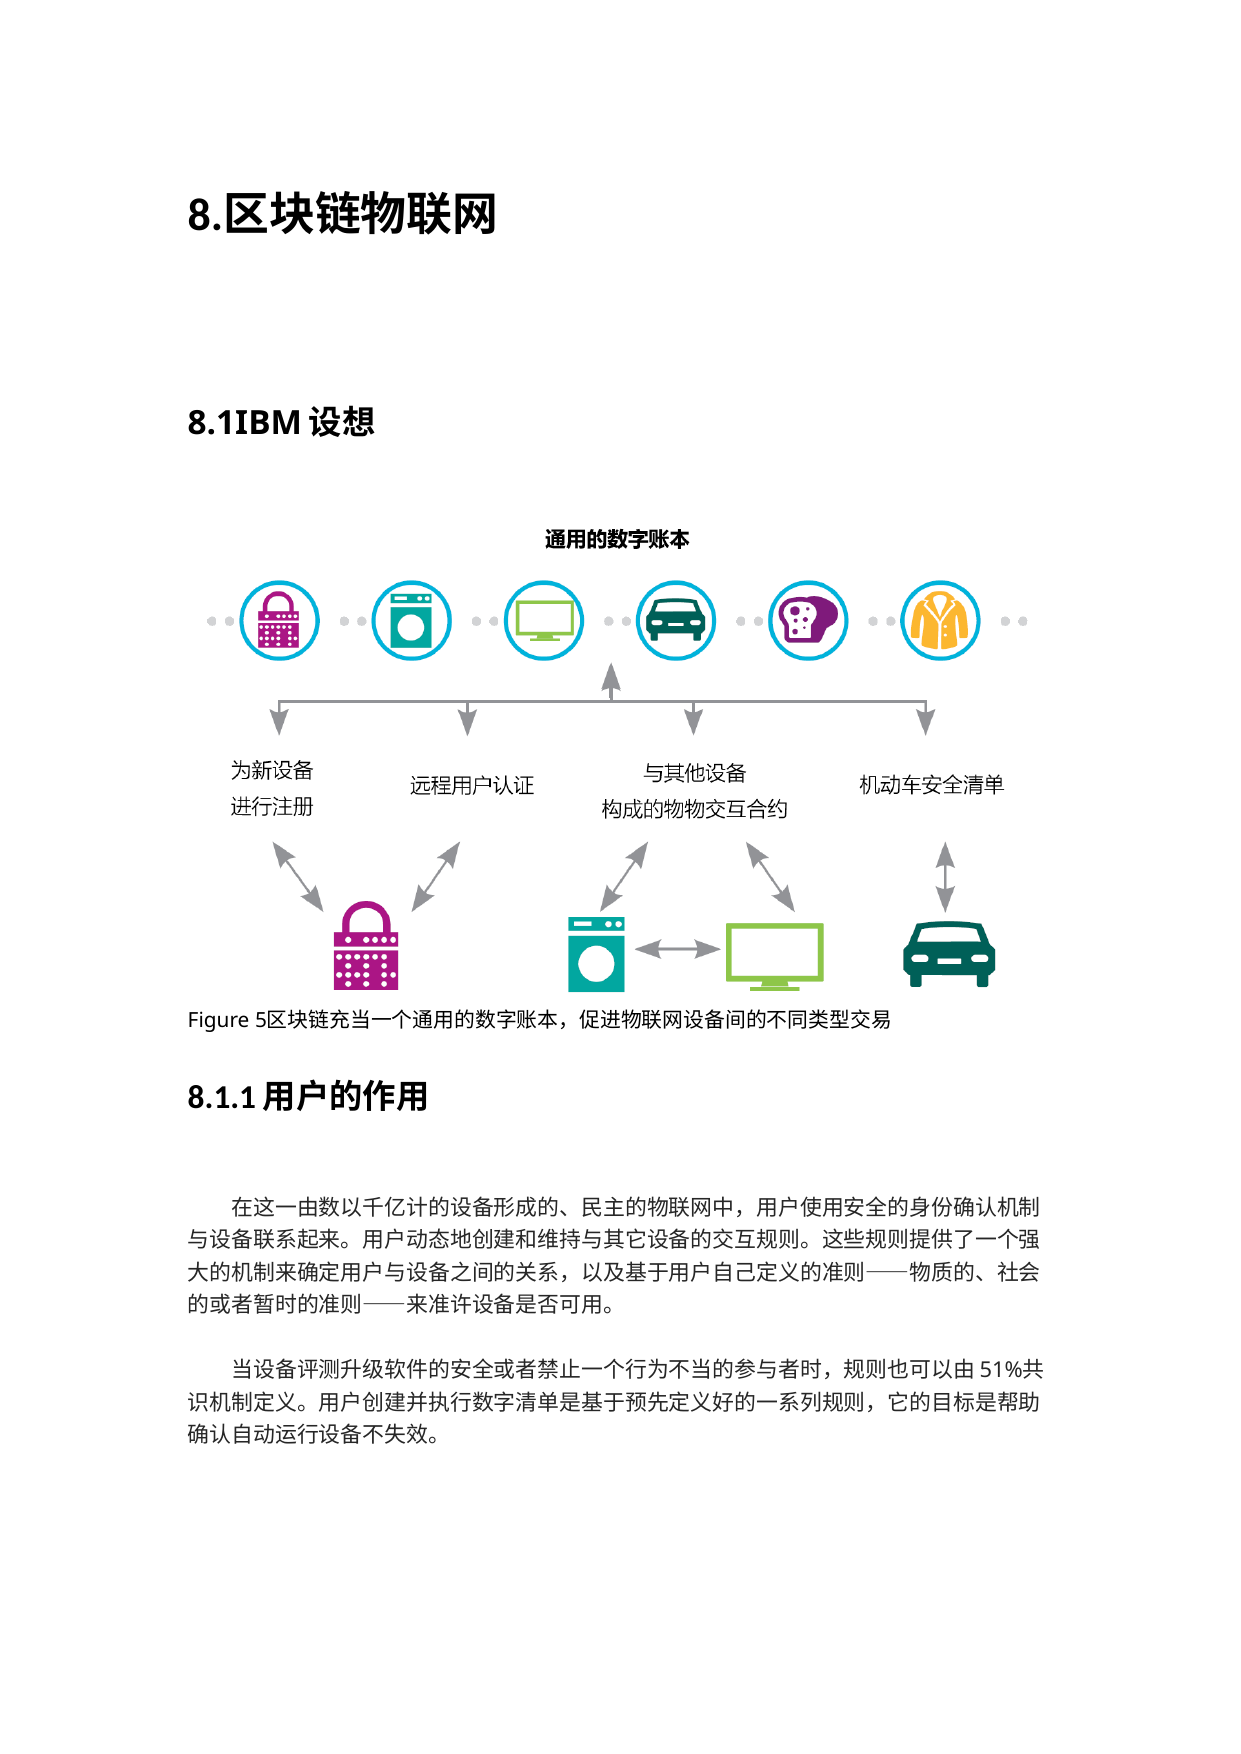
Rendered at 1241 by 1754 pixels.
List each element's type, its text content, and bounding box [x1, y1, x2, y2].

picture [187, 514, 1053, 999]
subtitle 8.1.1用户的作用 [187, 1062, 1053, 1127]
subtitle 8.1IBM设想 [187, 387, 1053, 452]
text 在这一由数以千亿计的设备形成的、民主的物联网中，用户使用安全的身份确认机制与设备联系起来。用户动态地创建和维持与其它设备的交互规则。这些规则提供了一个强大的机制来确定用户与设备之间的关系，以及基于用户自己定义的准则——物质的、社会的或者暂时的准则——来准许设备是否可用。 [187, 1189, 1053, 1319]
text 当设备评测升级软件的安全或者禁止一个行为不当的参与者时，规则也可以由51%共识机制定义。用户创建并执行数字清单是基于预先定义好的一系列规则，它的目标是帮助确认自动运行设备不失效。 [187, 1352, 1053, 1449]
subtitle 8.区块链物联网 [187, 162, 1053, 259]
